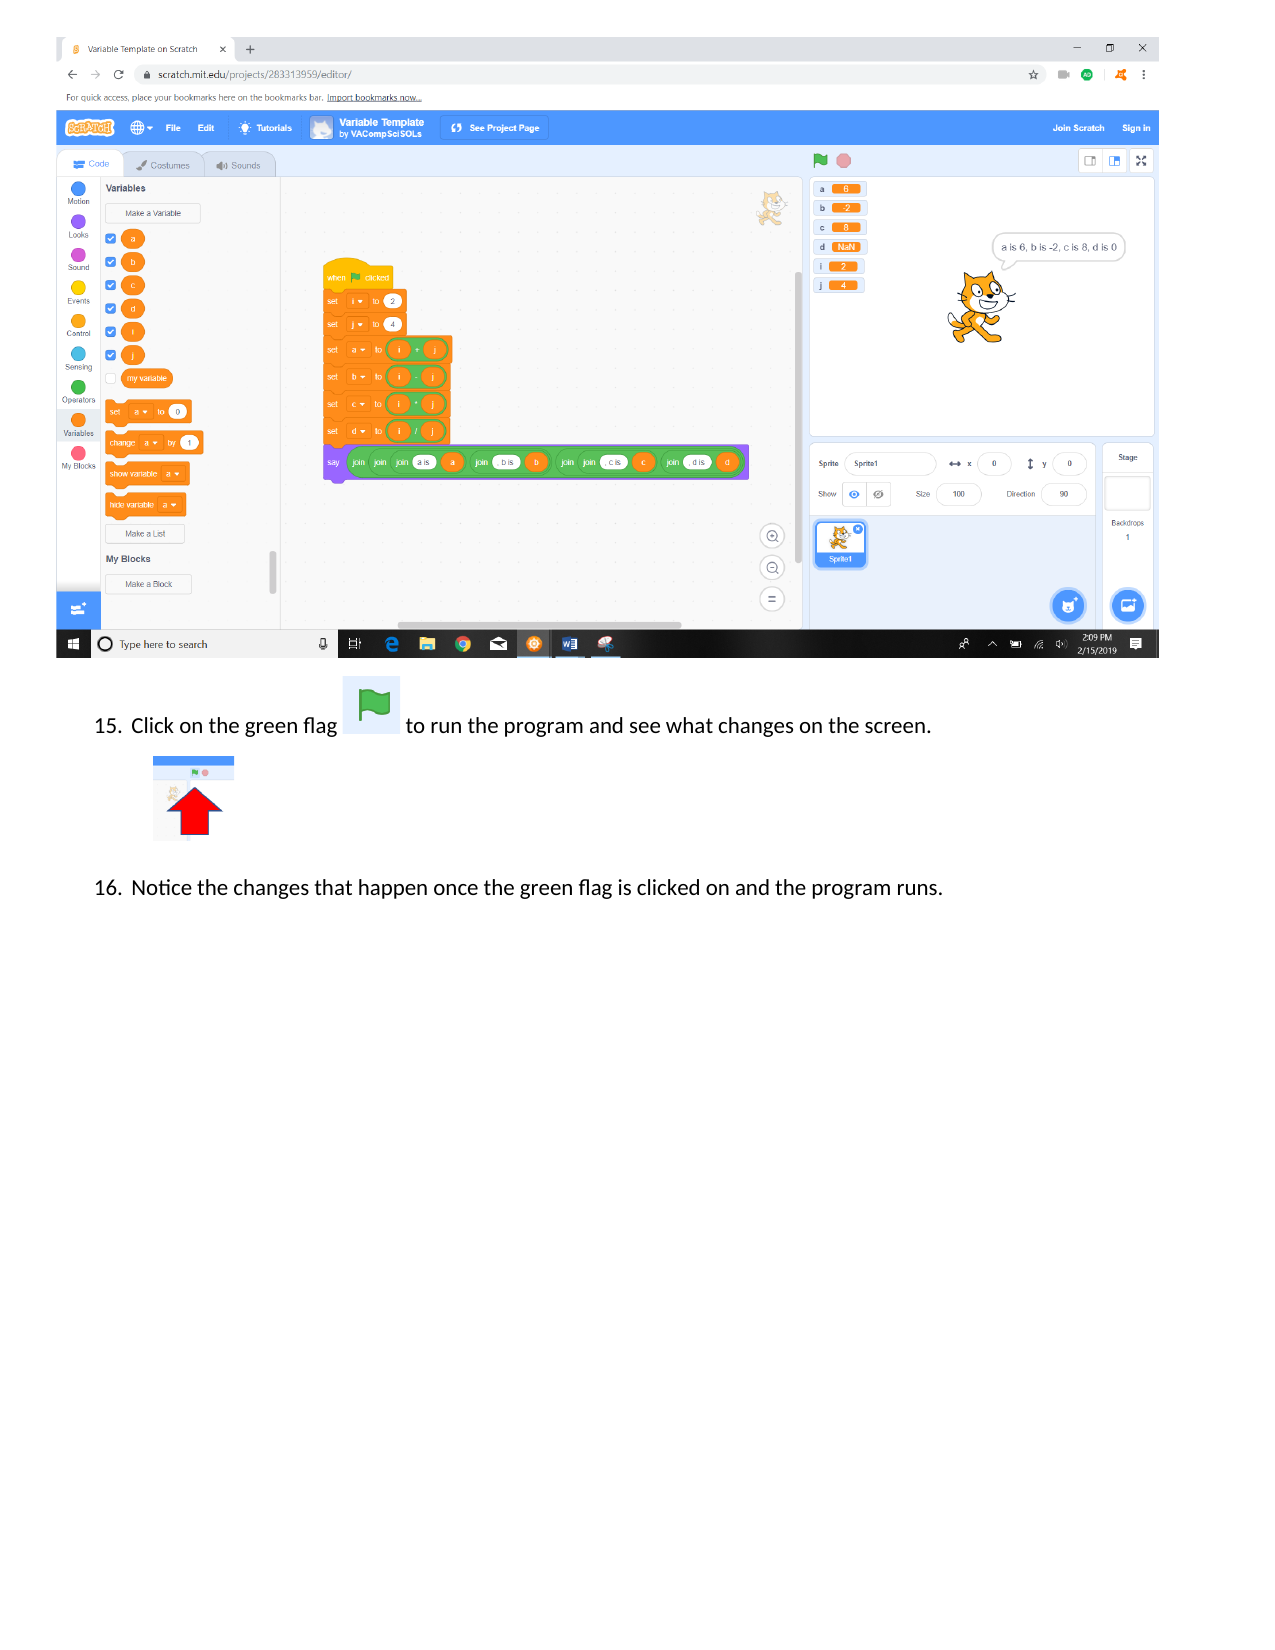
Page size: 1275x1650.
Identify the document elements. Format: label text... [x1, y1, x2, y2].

picture [153, 756, 235, 841]
picture [342, 676, 401, 734]
list Notice the changes that happen once the green flag is clicked on and the program runs. [94, 873, 1228, 901]
picture [56, 37, 1159, 658]
list Click on the green flag to run the program and see what changes on the screen. [94, 676, 1228, 740]
